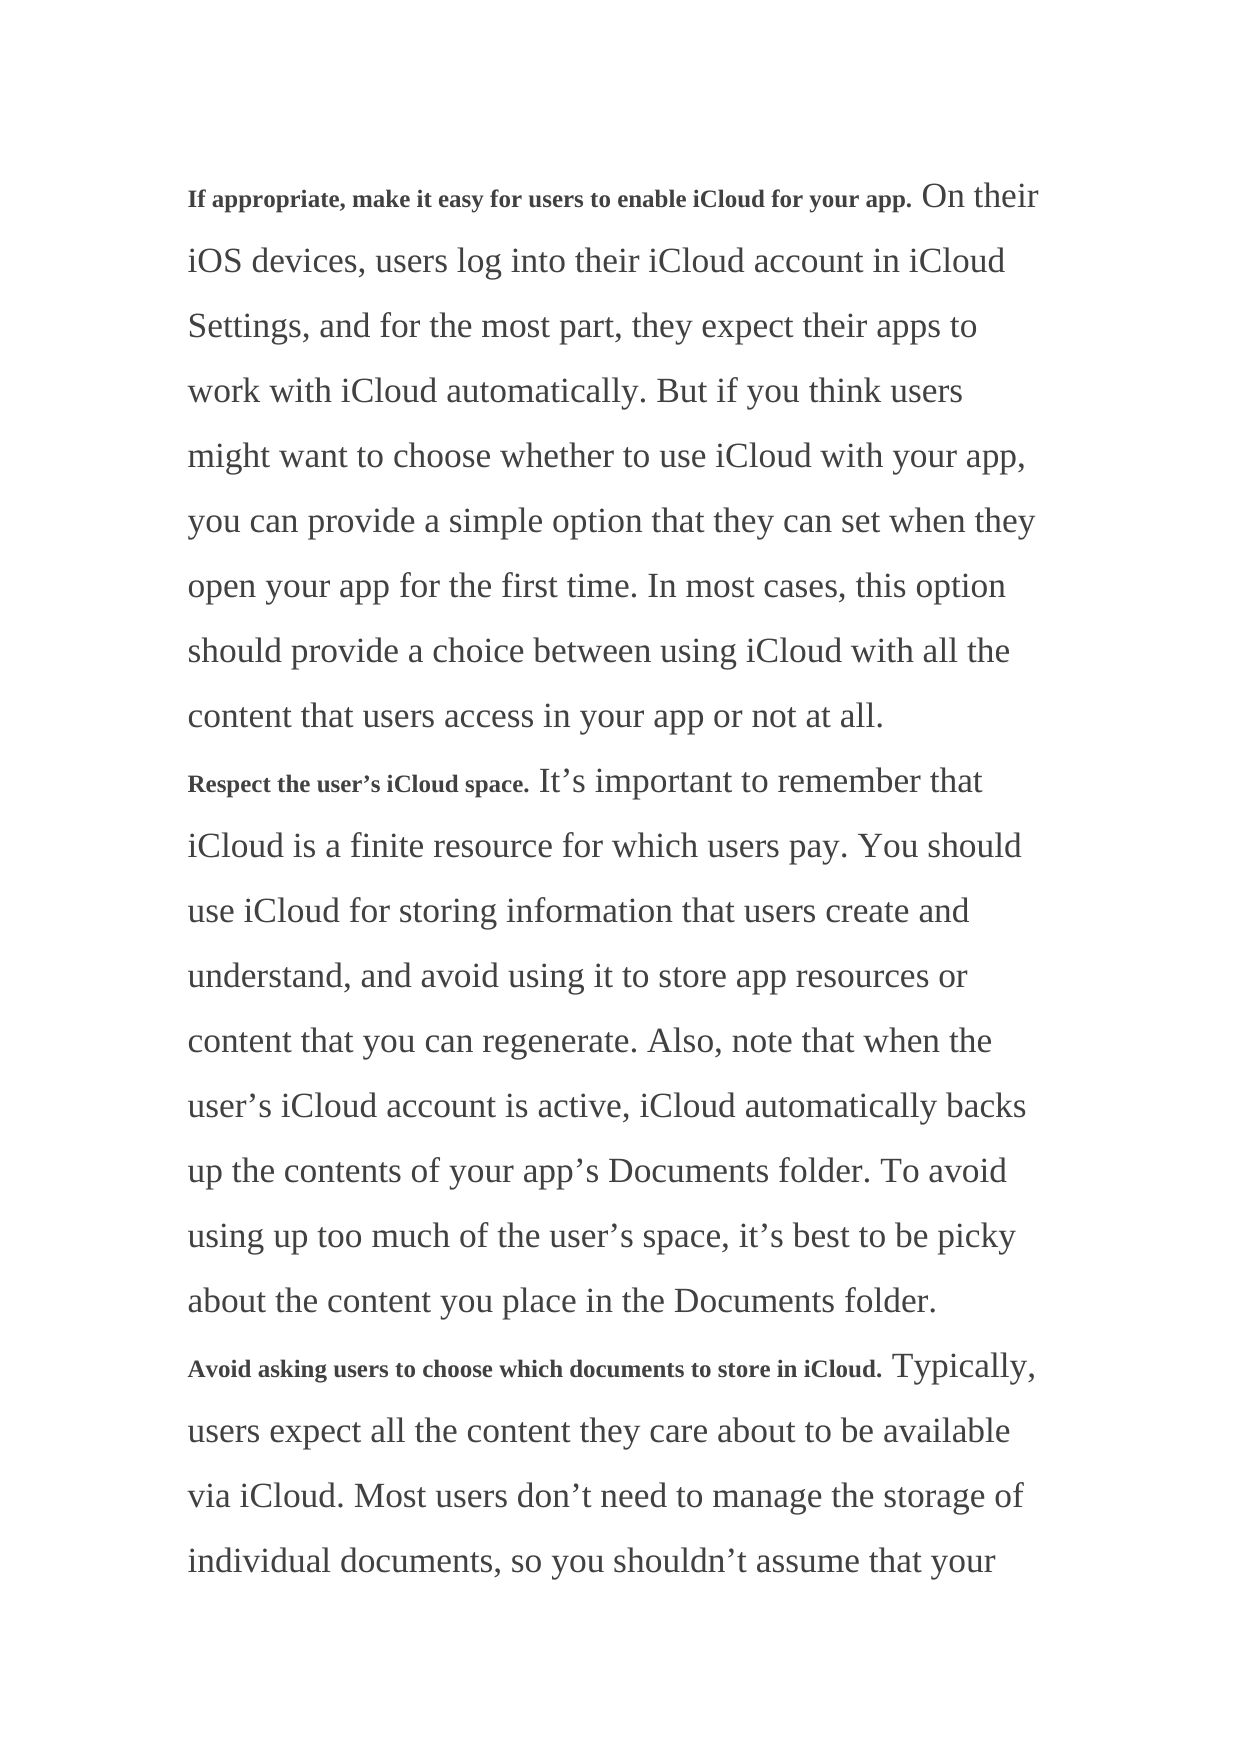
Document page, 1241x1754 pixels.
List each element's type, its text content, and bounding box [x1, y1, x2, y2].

text If appropriate, make it easy for users to enable iCloud for your app. On their iOS devices, users log into their iCloud account in iCloud Settings, and for the most part, they expect their apps to work with iCloud automatically. But if you think users might want to choose whether to use iCloud with your app, you can provide a simple option that they can set when they open your app for the first time. In most cases, this option should provide a choice between using iCloud with all the content that users access in your app or not at all. [187, 162, 1053, 747]
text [187, 1332, 1053, 1592]
text Respect the user’s iCloud space. It’s important to remember that iCloud is a finite resource for which users pay. You should use iCloud for storing information that users create and understand, and avoid using it to store app resources or content that you can regenerate. Also, note that when the user’s iCloud account is active, iCloud automatically backs up the contents of your app’s Documents folder. To avoid using up too much of the user’s space, it’s best to be picky about the content you place in the Documents folder. [187, 747, 1053, 1332]
